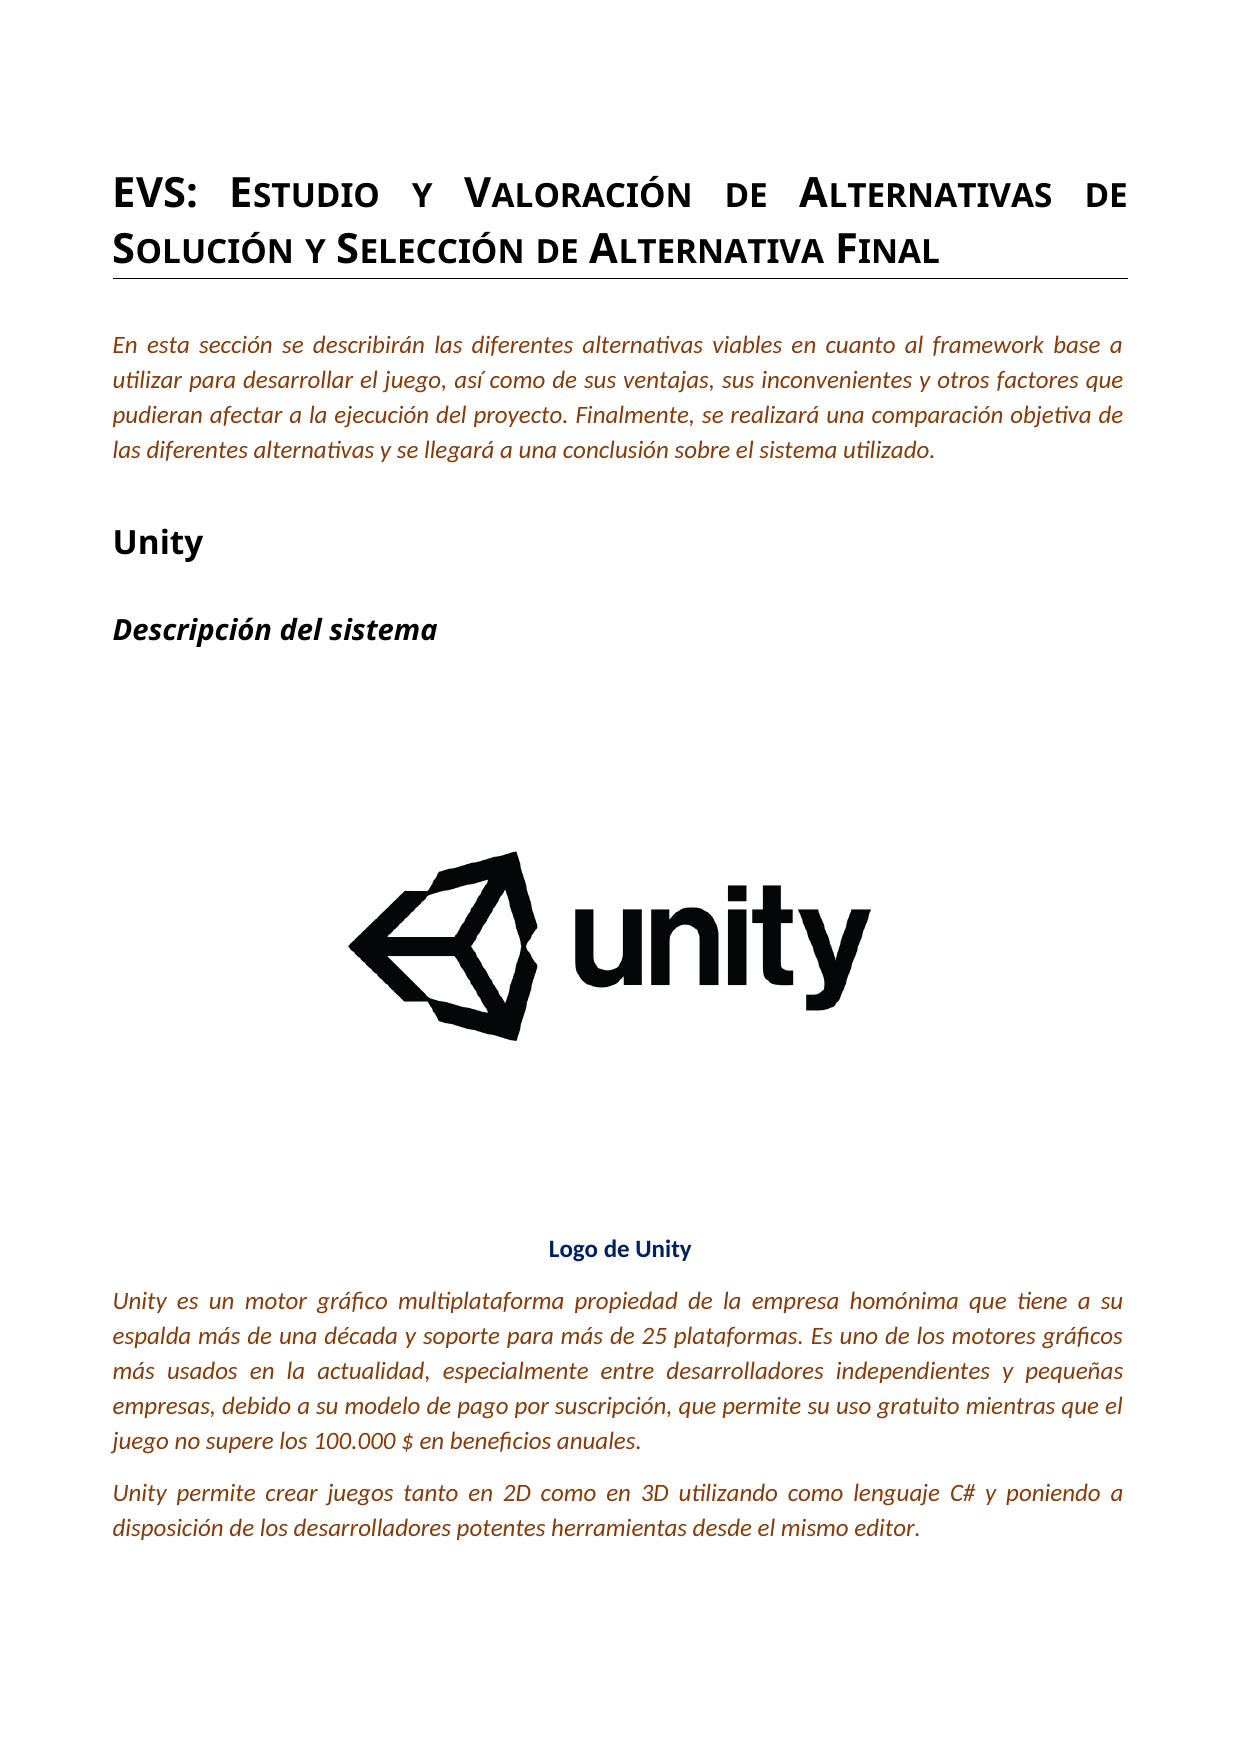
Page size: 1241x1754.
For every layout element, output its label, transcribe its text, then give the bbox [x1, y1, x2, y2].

subtitle EVS: Estudio y Valoración de Alternativas de Solución y Selección de Alternativa Final [112, 162, 1128, 279]
text Unity permite crear juegos tanto en 2D como en 3D utilizando como lenguaje C# y poniendo a disposición de los desarrolladores potentes herramientas desde el mismo editor. [112, 1477, 1128, 1542]
picture [112, 679, 1128, 1213]
text Unity es un motor gráfico multiplataforma propiedad de la empresa homónima que tiene a su espalda más de una década y soporte para más de 25 plataformas. Es uno de los motores gráficos más usados en la actualidad, especialmente entre desarrolladores independientes y pequeñas empresas, debido a su modelo de pago por suscripción, que permite su uso gratuito mientras que el juego no supere los 100.000 $ en beneficios anuales. [112, 1285, 1128, 1456]
subtitle Descripción del sistema [112, 609, 1128, 648]
subtitle Unity [112, 519, 1128, 564]
text Logo de Unity [112, 1233, 1128, 1264]
text En esta sección se describirán las diferentes alternativas viables en cuanto al framework base a utilizar para desarrollar el juego, así como de sus ventajas, sus inconvenientes y otros factores que pudieran afectar a la ejecución del proyecto. Finalmente, se realizará una comparación objetiva de las diferentes alternativas y se llegará a una conclusión sobre el sistema utilizado. [112, 329, 1128, 465]
